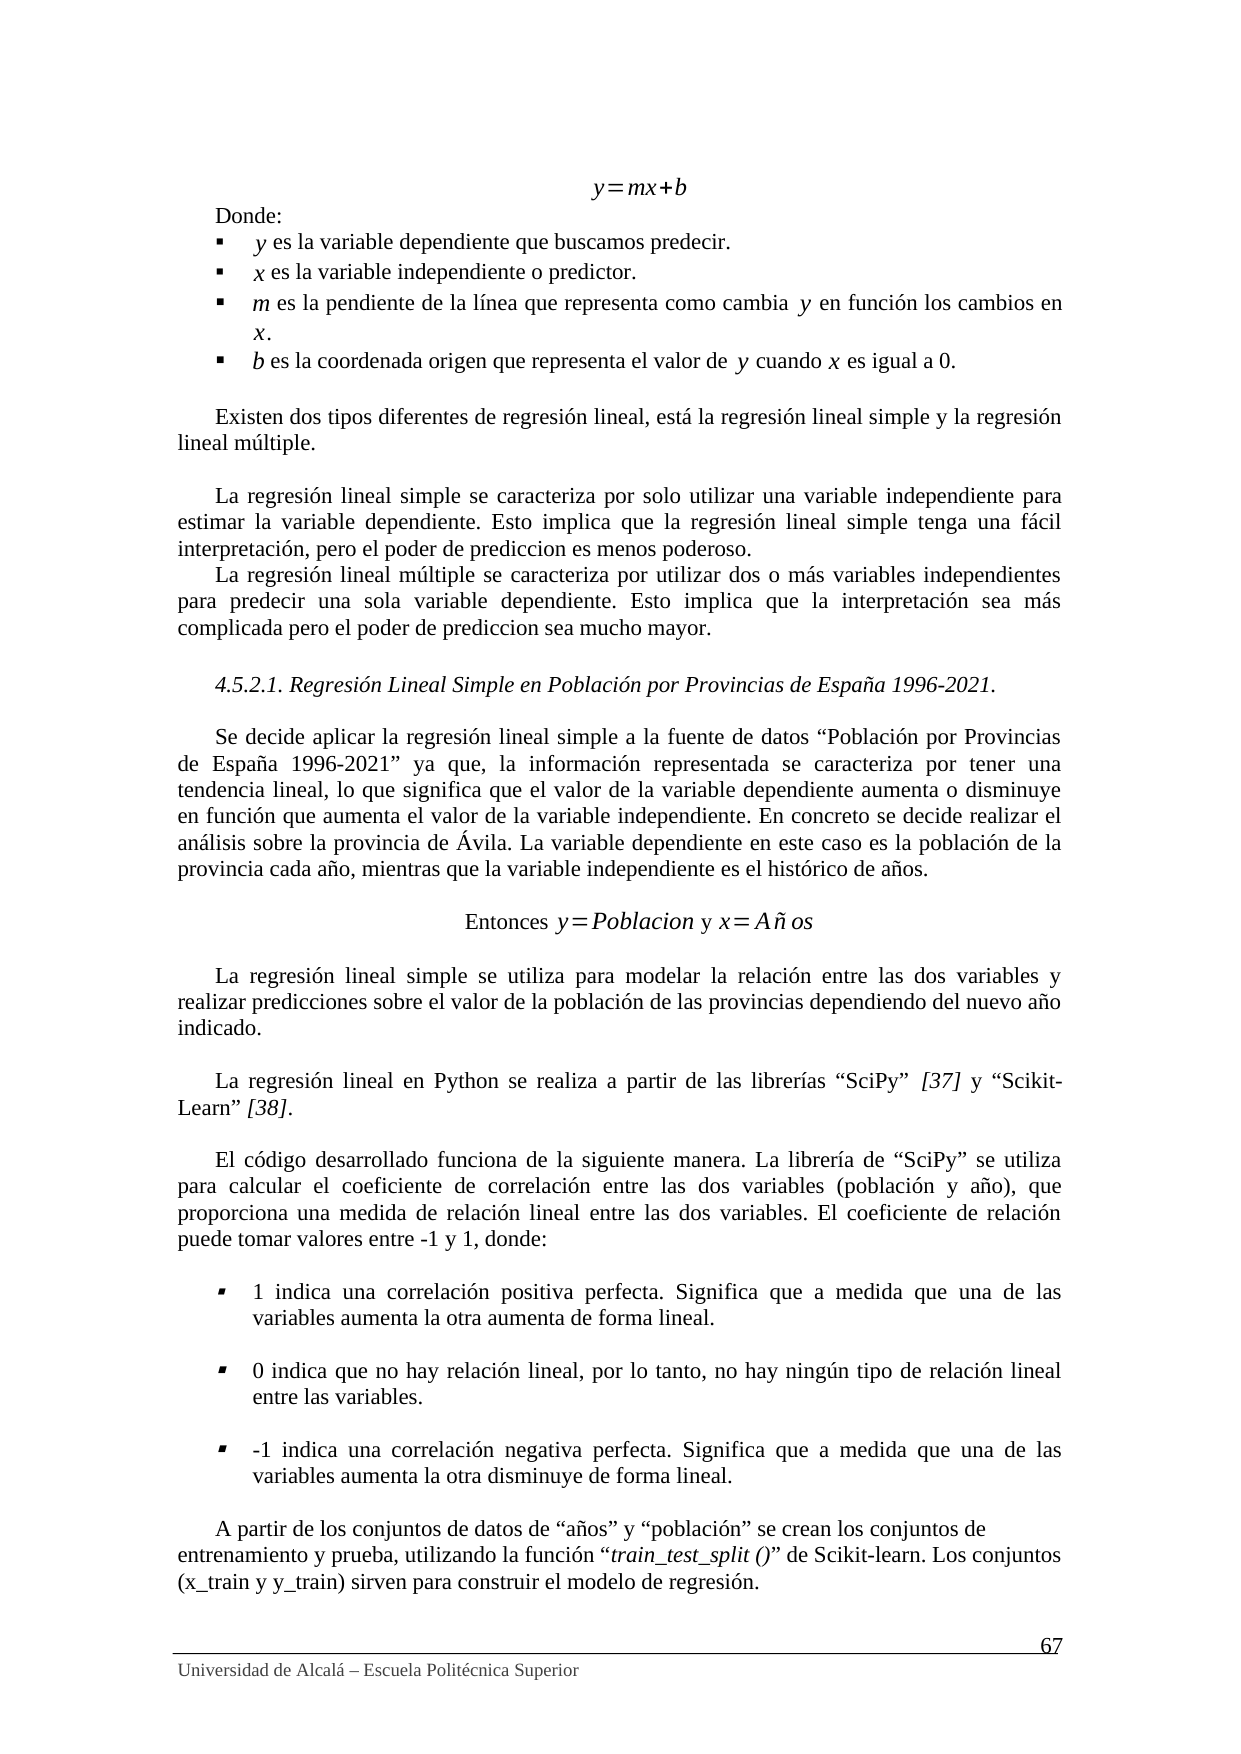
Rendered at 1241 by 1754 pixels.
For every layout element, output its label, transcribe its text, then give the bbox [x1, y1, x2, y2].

text La regresión lineal múltiple se caracteriza por utilizar dos o más variables independientes para predecir una sola variable dependiente. Esto implica que la interpretación sea más complicada pero el poder de prediccion sea mucho mayor. [177, 561, 1063, 640]
list es la variable independiente o predictor. [215, 258, 1063, 288]
list es la coordenada origen que representa el valor de cuando es igual a 0. [215, 346, 1063, 377]
text El código desarrollado funciona de la siguiente manera. La librería de “SciPy” se utiliza para calcular el coeficiente de correlación entre las dos variables (población y año), que proporciona una medida de relación lineal entre las dos variables. El coeficiente de relación puede tomar valores entre -1 y 1, donde: [177, 1146, 1063, 1252]
text 4.5.2.1. Regresión Lineal Simple en Población por Provincias de España 1996-2021. [177, 671, 1063, 697]
text Donde: [177, 202, 1063, 228]
list es la pendiente de la línea que representa como cambia en función los cambios en . [215, 288, 1063, 346]
list 1 indica una correlación positiva perfecta. Significa que a medida que una de las variables aumenta la otra aumenta de forma lineal. [215, 1278, 1063, 1331]
text Se decide aplicar la regresión lineal simple a la fuente de datos “Población por Provincias de España 1996-2021” ya que, la información representada se caracteriza por tener una tendencia lineal, lo que significa que el valor de la variable dependiente aumenta o disminuye en función que aumenta el valor de la variable independiente. En concreto se decide realizar el análisis sobre la provincia de Ávila. La variable dependiente en este caso es la población de la provincia cada año, mientras que la variable independiente es el histórico de años. [177, 723, 1063, 881]
text Entonces y [177, 908, 1063, 935]
list es la variable dependiente que buscamos predecir. [215, 228, 1063, 258]
text A partir de los conjuntos de datos de “años” y “población” se crean los conjuntos de entrenamiento y prueba, utilizando la función “train_test_split ()” de Scikit-learn. Los conjuntos (x_train y y_train) sirven para construir el modelo de regresión. [177, 1515, 1063, 1594]
text La regresión lineal en Python se realiza a partir de las librerías “SciPy” [37] y “Scikit-Learn” [38]. [177, 1067, 1063, 1120]
text Existen dos tipos diferentes de regresión lineal, está la regresión lineal simple y la regresión lineal múltiple. [177, 403, 1063, 456]
list -1 indica una correlación negativa perfecta. Significa que a medida que una de las variables aumenta la otra disminuye de forma lineal. [215, 1436, 1063, 1489]
text La regresión lineal simple se utiliza para modelar la relación entre las dos variables y realizar predicciones sobre el valor de la población de las provincias dependiendo del nuevo año indicado. [177, 962, 1063, 1041]
text La regresión lineal simple se caracteriza por solo utilizar una variable independiente para estimar la variable dependiente. Esto implica que la regresión lineal simple tenga una fácil interpretación, pero el poder de prediccion es menos poderoso. [177, 482, 1063, 561]
list 0 indica que no hay relación lineal, por lo tanto, no hay ningún tipo de relación lineal entre las variables. [215, 1357, 1063, 1410]
